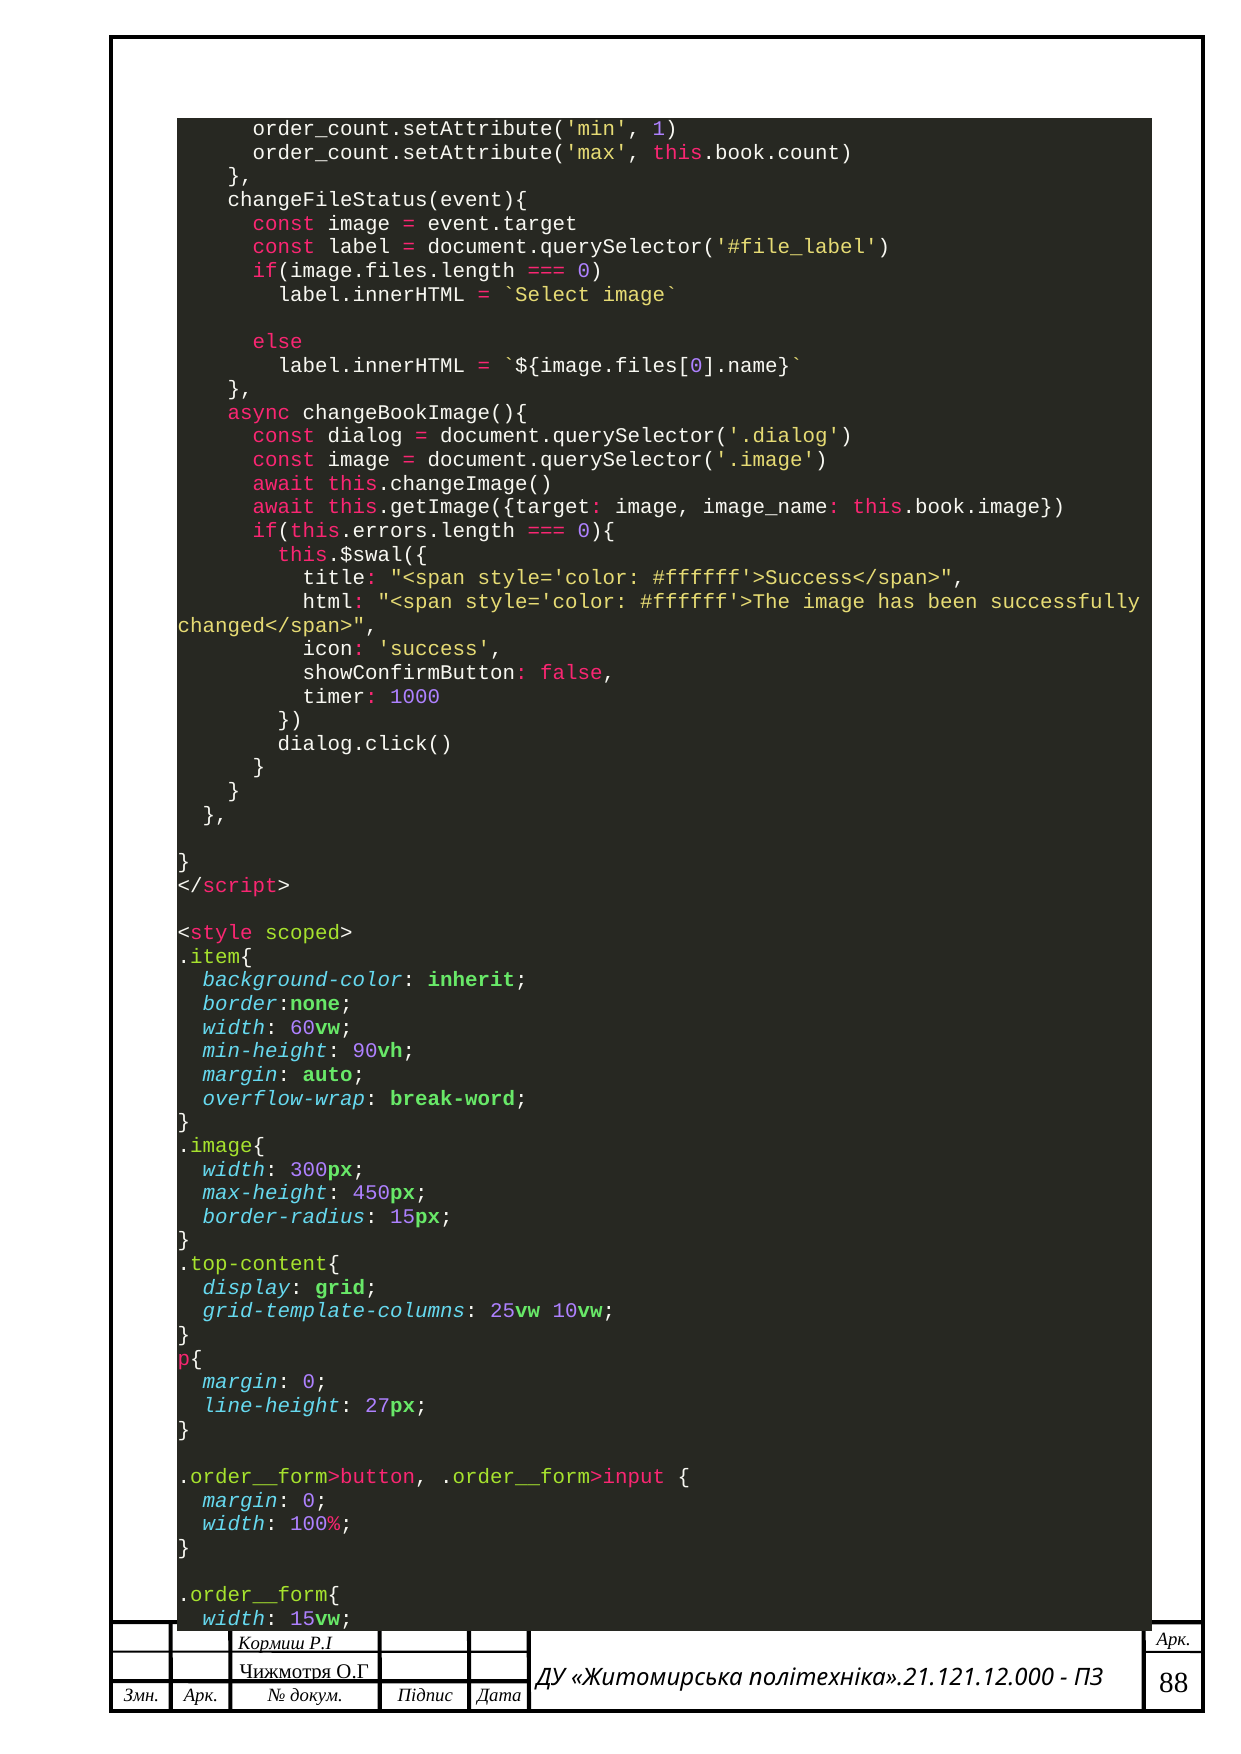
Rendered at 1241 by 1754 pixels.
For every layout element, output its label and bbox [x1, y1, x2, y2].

text [177, 118, 1152, 307]
text [177, 307, 1152, 1631]
